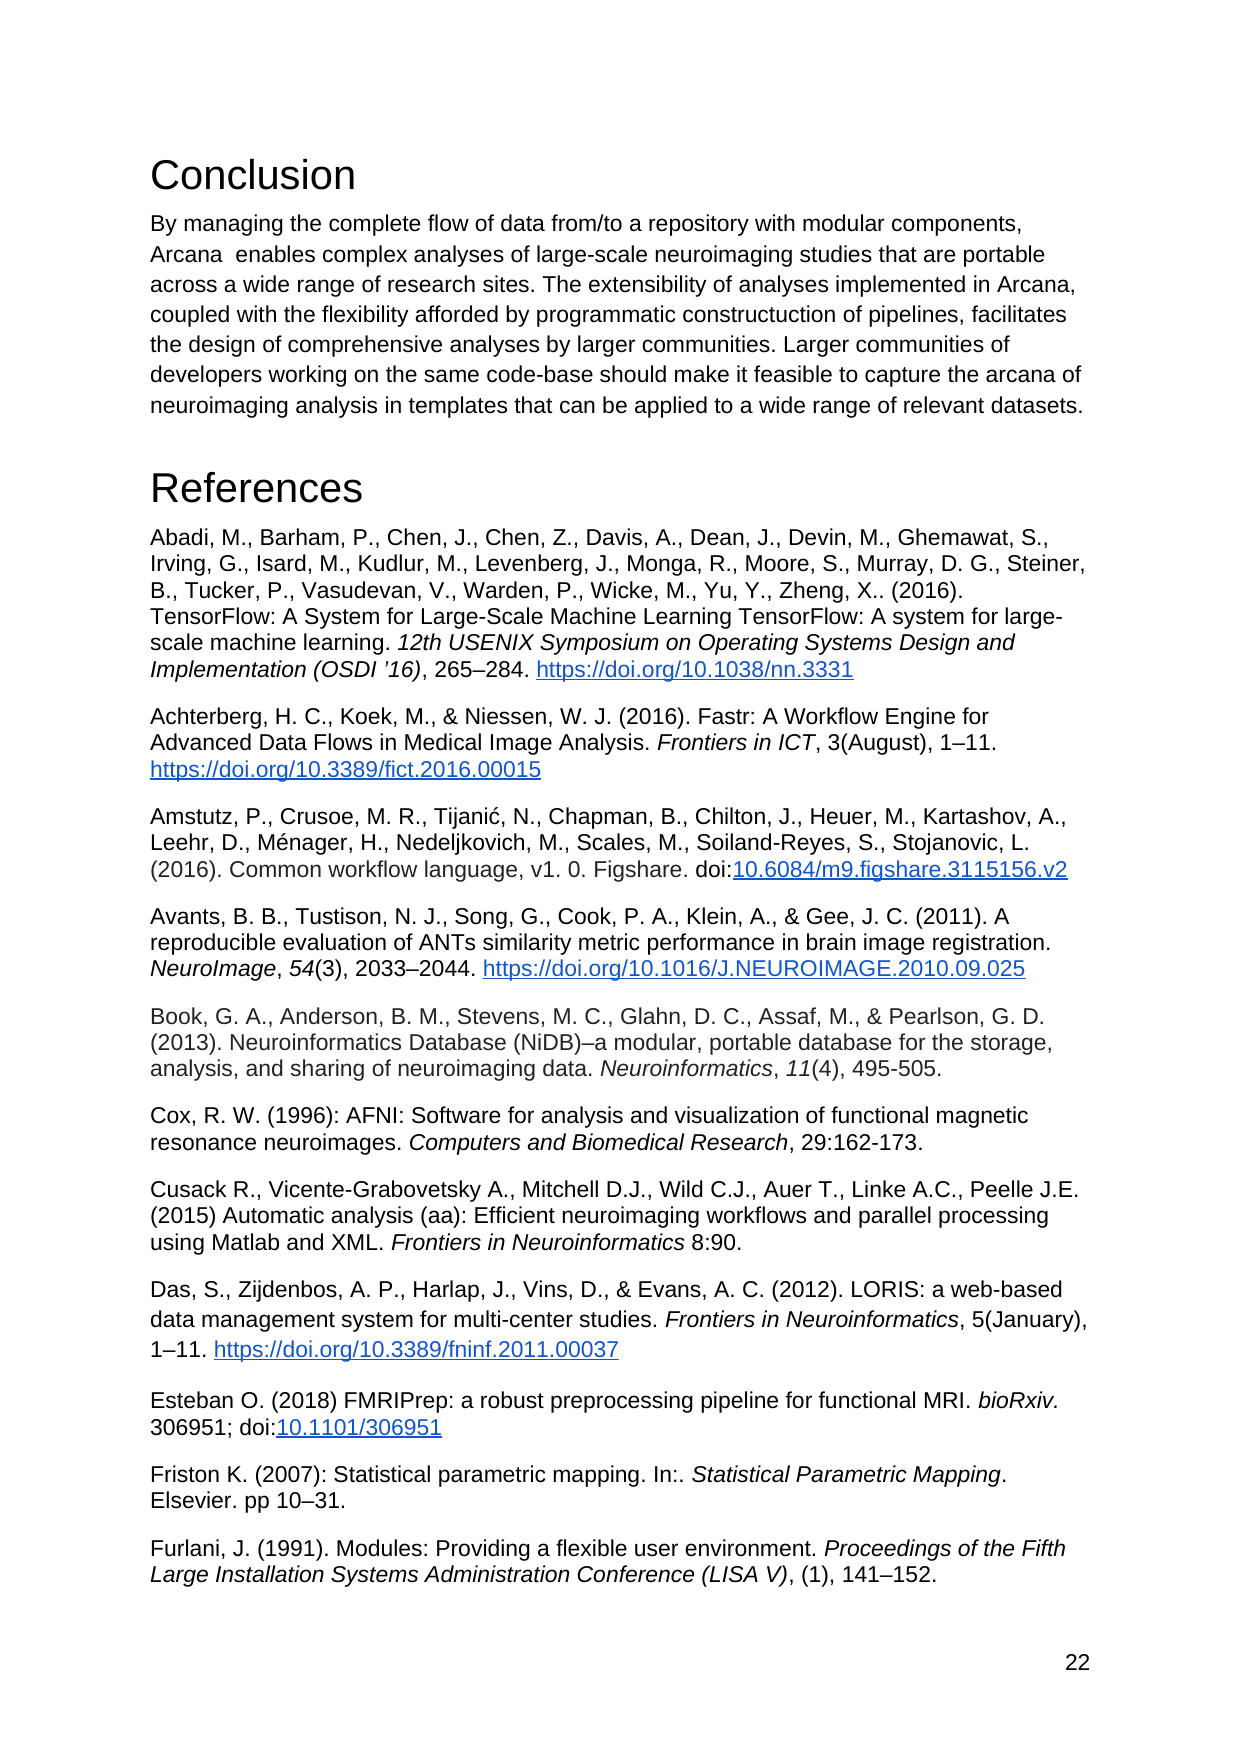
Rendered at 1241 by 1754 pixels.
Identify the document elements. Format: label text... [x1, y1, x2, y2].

subtitle References [150, 463, 1090, 511]
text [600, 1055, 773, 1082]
text Amstutz, P., Crusoe, M. R., Tijanić, N., Chapman, B., Chilton, J., Heuer, M., Kartashov, A., Leehr, D., Ménager, H., Nedeljkovich, M., Scales, M., Soiland-Reyes, S., Stojanovic, L. (2016). Common workflow language, v1. 0. Figshare. doi:10.6084/m9.figshare.3115156.v2 [150, 803, 1090, 882]
text By managing the complete flow of data from/to a repository with modular components, Arcana enables complex analyses of large-scale neuroimaging studies that are portable across a wide range of research sites. The extensibility of analyses implemented in Arcana, coupled with the flexibility afforded by programmatic constructuction of pipelines, facilitates the design of comprehensive analyses by larger communities. Larger communities of developers working on the same code-base should make it feasible to capture the arcana of neuroimaging analysis in templates that can be applied to a wide range of relevant datasets. [150, 210, 1090, 418]
text Abadi, M., Barham, P., Chen, J., Chen, Z., Davis, A., Dean, J., Devin, M., Ghemawat, S., Irving, G., Isard, M., Kudlur, M., Levenberg, J., Monga, R., Moore, S., Murray, D. G., Steiner, B., Tucker, P., Vasudevan, V., Warden, P., Wicke, M., Yu, Y., Zheng, X.. (2016). TensorFlow: A System for Large-Scale Machine Learning TensorFlow: A system for large-scale machine learning. 12th USENIX Symposium on Operating Systems Design and Implementation (OSDI ’16), 265–284. https://doi.org/10.1038/nn.3331 [150, 524, 1090, 682]
text Friston K. (2007): Statistical parametric mapping. In:. Statistical Parametric Mapping. Elsevier. pp 10–31. [150, 1461, 1090, 1514]
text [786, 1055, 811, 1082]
text Achterberg, H. C., Koek, M., & Niessen, W. J. (2016). Fastr: A Workflow Engine for Advanced Data Flows in Medical Image Analysis. Frontiers in ICT, 3(August), 1–11. https://doi.org/10.3389/fict.2016.00015 [150, 703, 1090, 782]
text Cusack R., Vicente-Grabovetsky A., Mitchell D.J., Wild C.J., Auer T., Linke A.C., Peelle J.E. (2015) Automatic analysis (aa): Efficient neuroimaging workflows and parallel processing using Matlab and XML. Frontiers in Neuroinformatics 8:90. [150, 1176, 1090, 1255]
text Cox, R. W. (1996): AFNI: Software for analysis and visualization of functional magnetic resonance neuroimages. Computers and Biomedical Research, 29:162-173. [150, 1102, 1090, 1155]
text Avants, B. B., Tustison, N. J., Song, G., Cook, P. A., Klein, A., & Gee, J. C. (2011). A reproducible evaluation of ANTs similarity metric performance in brain image registration. NeuroImage, 54(3), 2033–2044. https://doi.org/10.1016/J.NEUROIMAGE.2010.09.025 [150, 903, 1090, 982]
subtitle Conclusion [150, 150, 1090, 198]
text Esteban O. (2018) FMRIPrep: a robust preprocessing pipeline for functional MRI. bioRxiv. 306951; doi:10.1101/306951 [150, 1387, 1090, 1440]
text Das, S., Zijdenbos, A. P., Harlap, J., Vins, D., & Evans, A. C. (2012). LORIS: a web-based data management system for multi-center studies. Frontiers in Neuroinformatics, 5(January), 1–11. https://doi.org/10.3389/fninf.2011.00037 [150, 1276, 1090, 1363]
text Furlani, J. (1991). Modules: Providing a flexible user environment. Proceedings of the Fifth Large Installation Systems Administration Conference (LISA V), (1), 141–152. [150, 1534, 1090, 1587]
